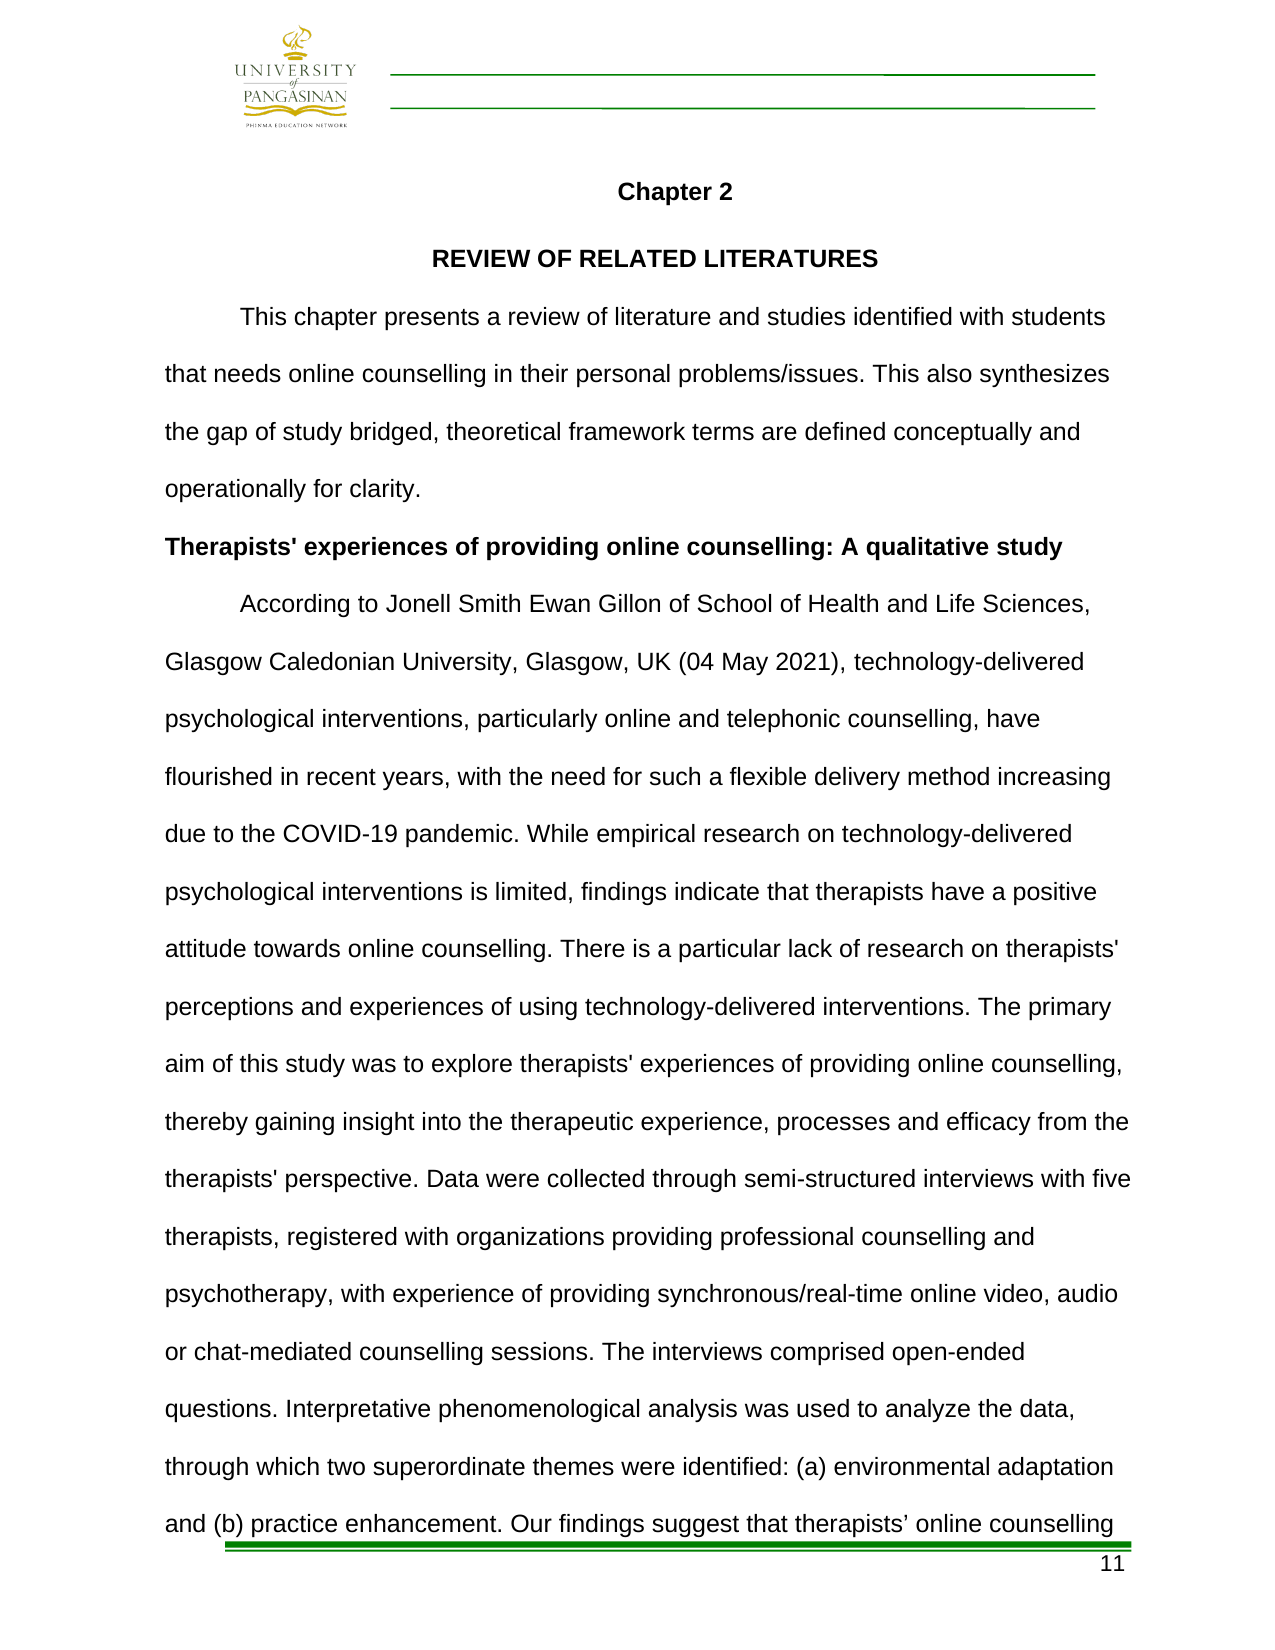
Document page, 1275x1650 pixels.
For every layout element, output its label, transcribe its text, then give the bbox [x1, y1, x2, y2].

text Therapists' experiences of providing online counselling: A qualitative study [164, 532, 1146, 561]
subtitle Chapter 2 [448, 177, 902, 206]
text This chapter presents a review of literature and studies identified with students that needs online counselling in their personal problems/issues. This also synthesizes the gap of study bridged, theoretical framework terms are defined conceptually and operationally for clarity. [164, 302, 1146, 503]
text REVIEW OF RELATED LITERATURES [164, 244, 1146, 273]
picture [225, 18, 372, 143]
